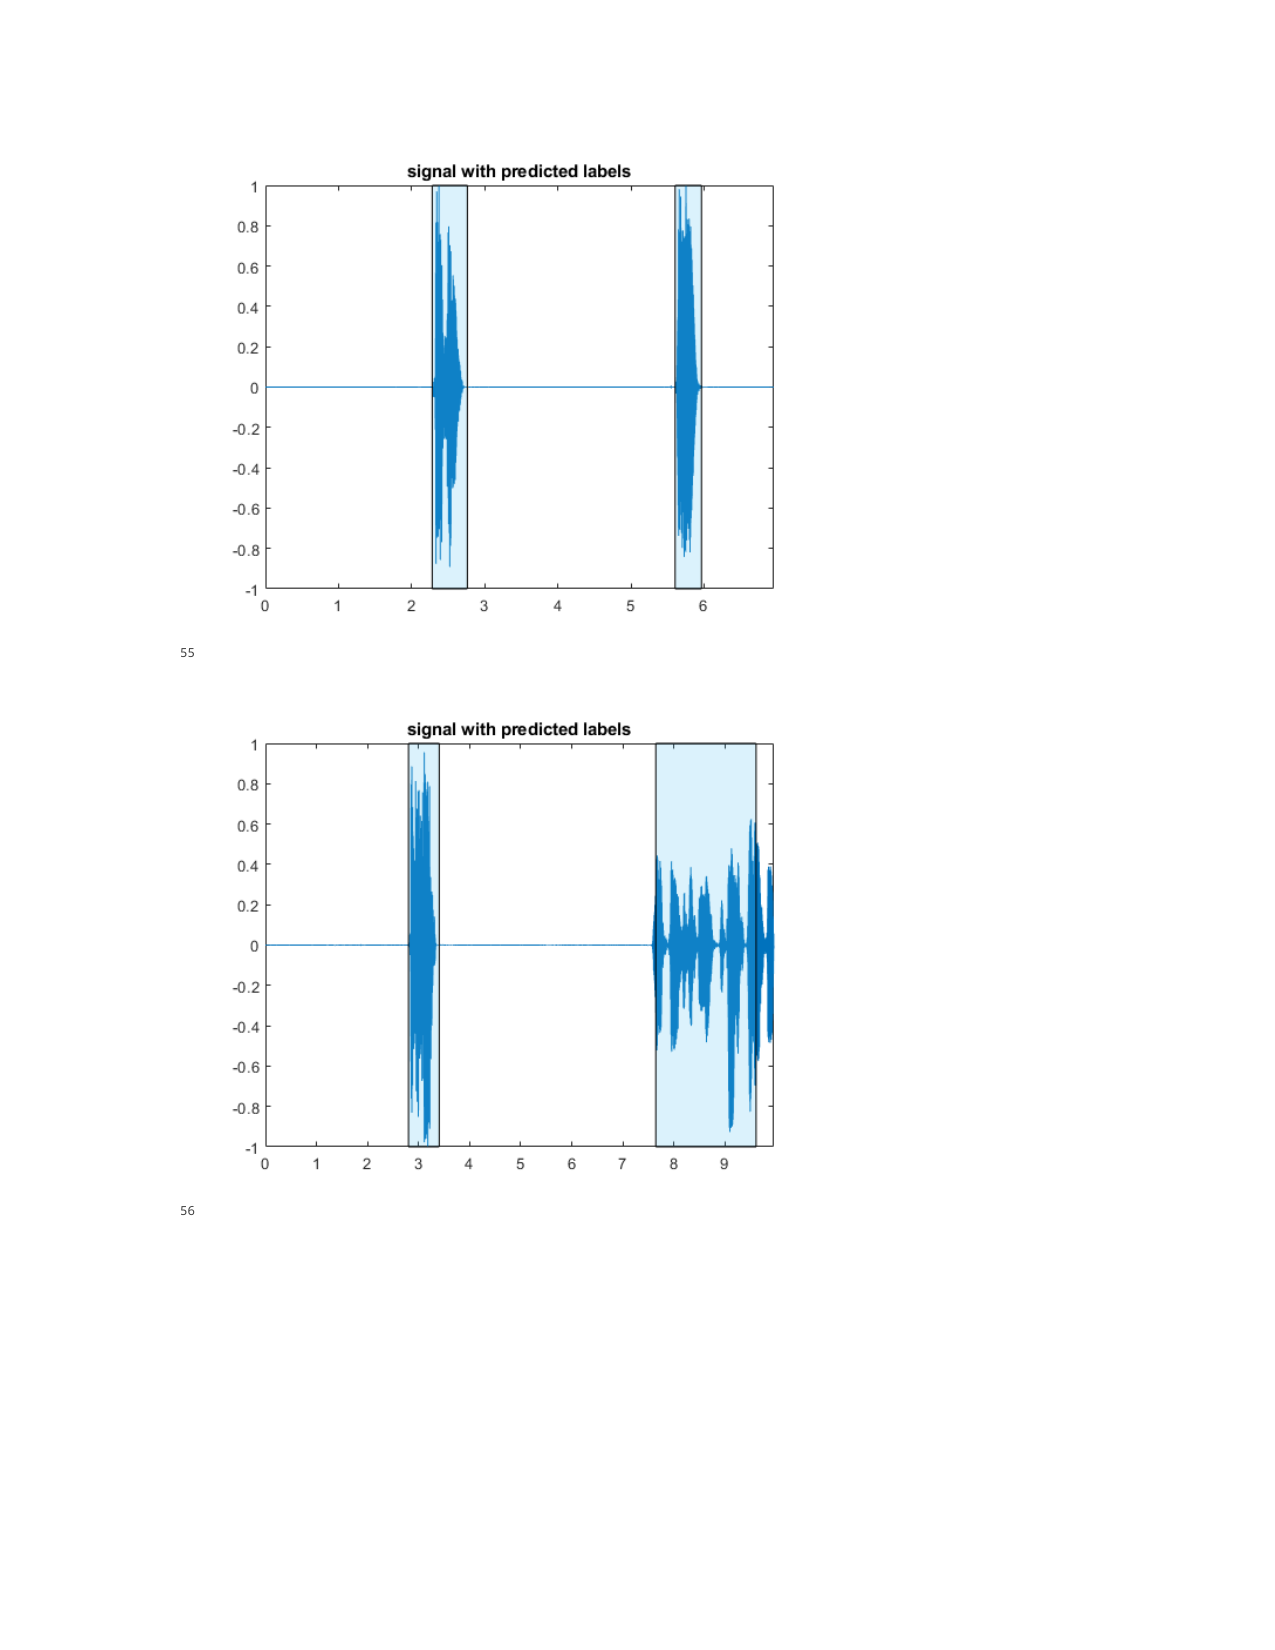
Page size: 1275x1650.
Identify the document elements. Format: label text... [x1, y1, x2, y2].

text 56 [150, 1202, 1125, 1219]
text 55 [150, 644, 1125, 661]
picture [180, 707, 836, 1201]
picture [180, 150, 836, 643]
